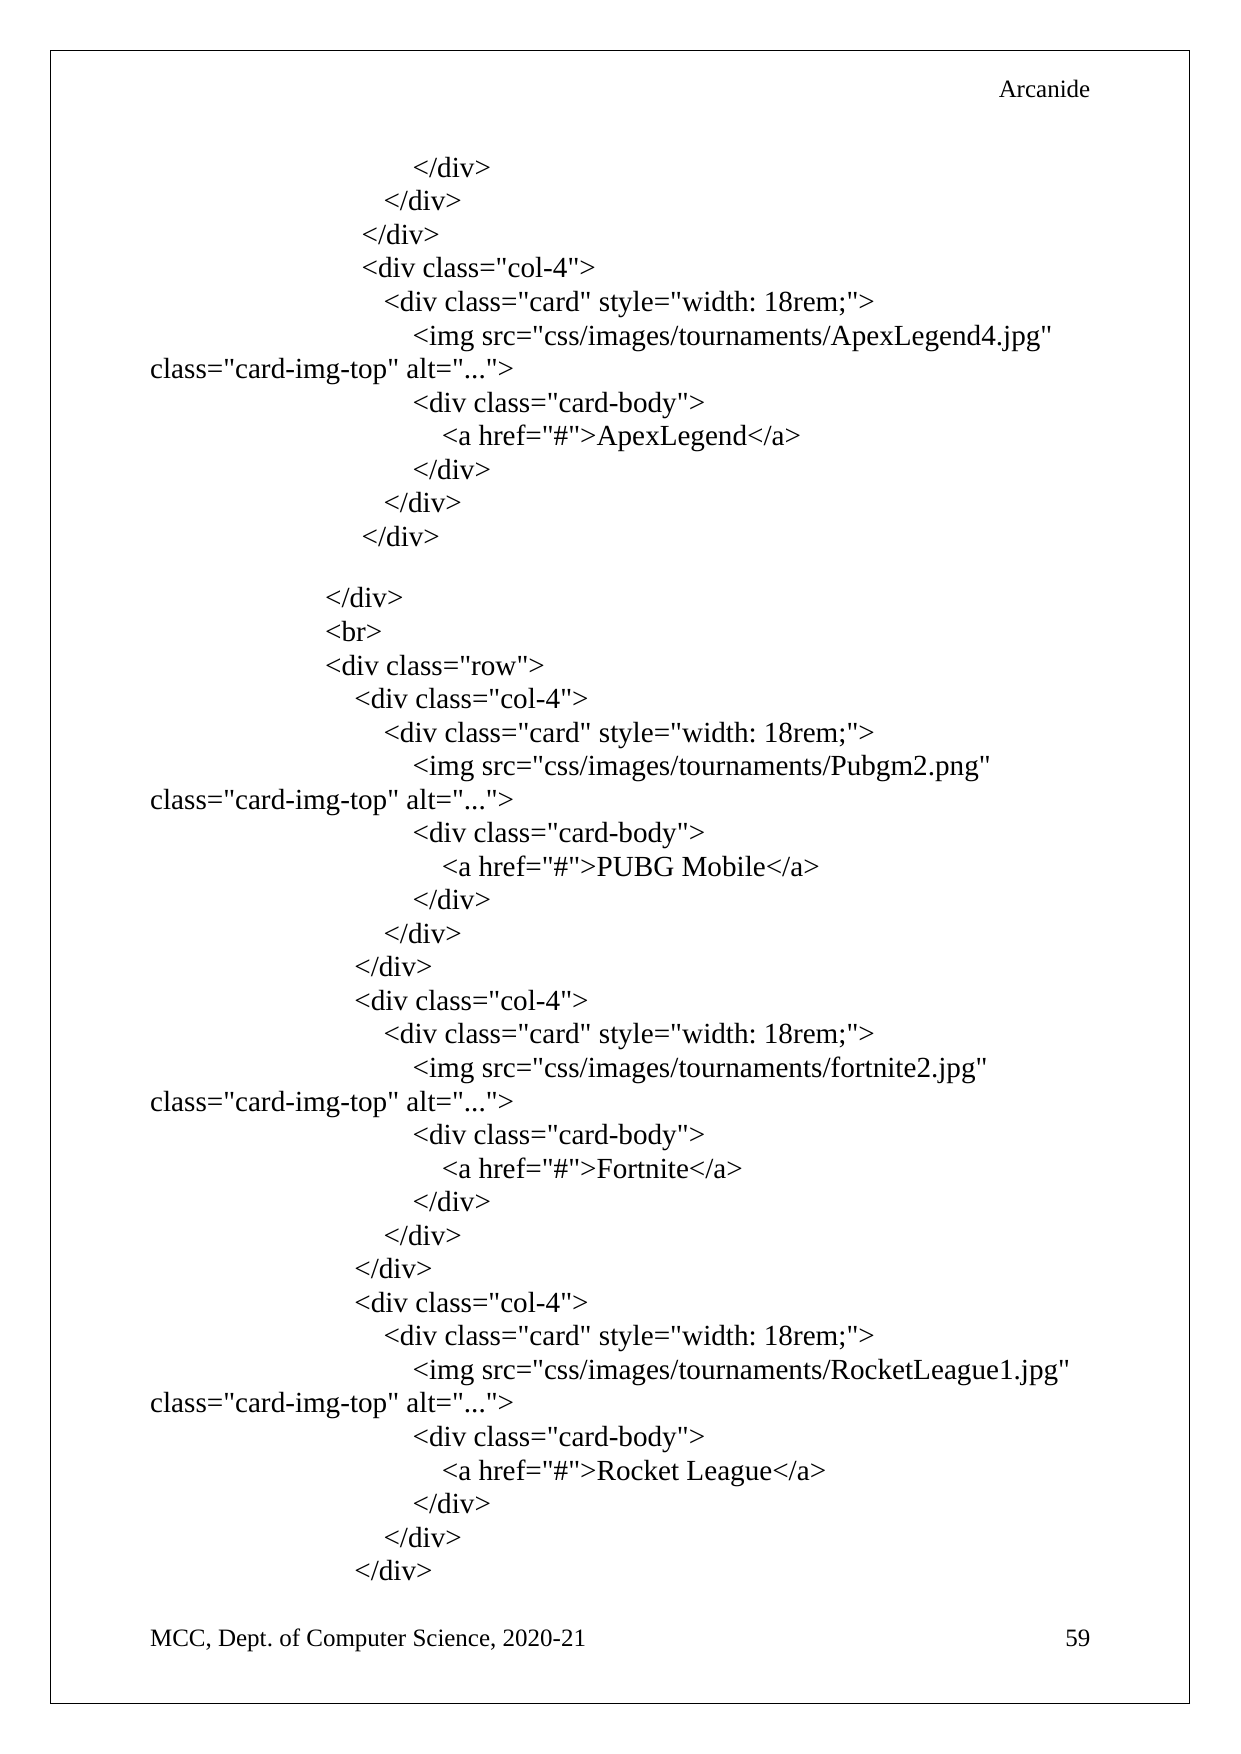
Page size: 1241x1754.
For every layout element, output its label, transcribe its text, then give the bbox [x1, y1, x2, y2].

text </div> [150, 916, 1090, 949]
text <div class="col-4"> [150, 983, 1090, 1017]
text <br> [150, 614, 1090, 648]
text </div> [150, 1520, 1090, 1553]
text <img src="css/images/tournaments/RocketLeague1.jpg" class="card-img-top" alt="..."> [150, 1352, 1090, 1419]
text </div> [150, 1184, 1090, 1218]
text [150, 284, 1090, 318]
text </div> [150, 1553, 1090, 1587]
text </div> [150, 1486, 1090, 1520]
text <div class="col-4"> [150, 681, 1090, 715]
text <div class="card" style="width: 18rem;"> [150, 1017, 1090, 1050]
text <a href="#">Rocket League</a> [150, 1453, 1090, 1486]
text </div> [150, 882, 1090, 916]
text <div class="col-4"> [150, 251, 1090, 284]
text </div> [150, 581, 1090, 614]
text <div class="card" style="width: 18rem;"> [150, 1318, 1090, 1352]
text <div class="card-body"> [150, 385, 1090, 418]
text <a href="#">ApexLegend</a> [150, 418, 1090, 452]
text </div> [150, 1218, 1090, 1251]
text </div> [150, 452, 1090, 485]
text </div> [150, 485, 1090, 519]
text <img src="css/images/tournaments/ApexLegend4.jpg" class="card-img-top" alt="..."> [150, 318, 1090, 385]
text </div> [150, 150, 1090, 183]
text <div class="card-body"> [150, 1117, 1090, 1151]
text <div class="card-body"> [150, 815, 1090, 849]
text <div class="row"> [150, 648, 1090, 681]
text <a href="#">Fortnite</a> [150, 1151, 1090, 1184]
text <div class="card-body"> [150, 1419, 1090, 1453]
text </div> [150, 217, 1090, 251]
text <div class="col-4"> [150, 1285, 1090, 1318]
text </div> [150, 183, 1090, 217]
text <div class="card" style="width: 18rem;"> [150, 715, 1090, 748]
text </div> [150, 1251, 1090, 1285]
text <img src="css/images/tournaments/fortnite2.jpg" class="card-img-top" alt="..."> [150, 1050, 1090, 1117]
text </div> [150, 519, 1090, 552]
text <a href="#">PUBG Mobile</a> [150, 849, 1090, 882]
text <img src="css/images/tournaments/Pubgm2.png" class="card-img-top" alt="..."> [150, 748, 1090, 815]
text </div> [150, 949, 1090, 983]
